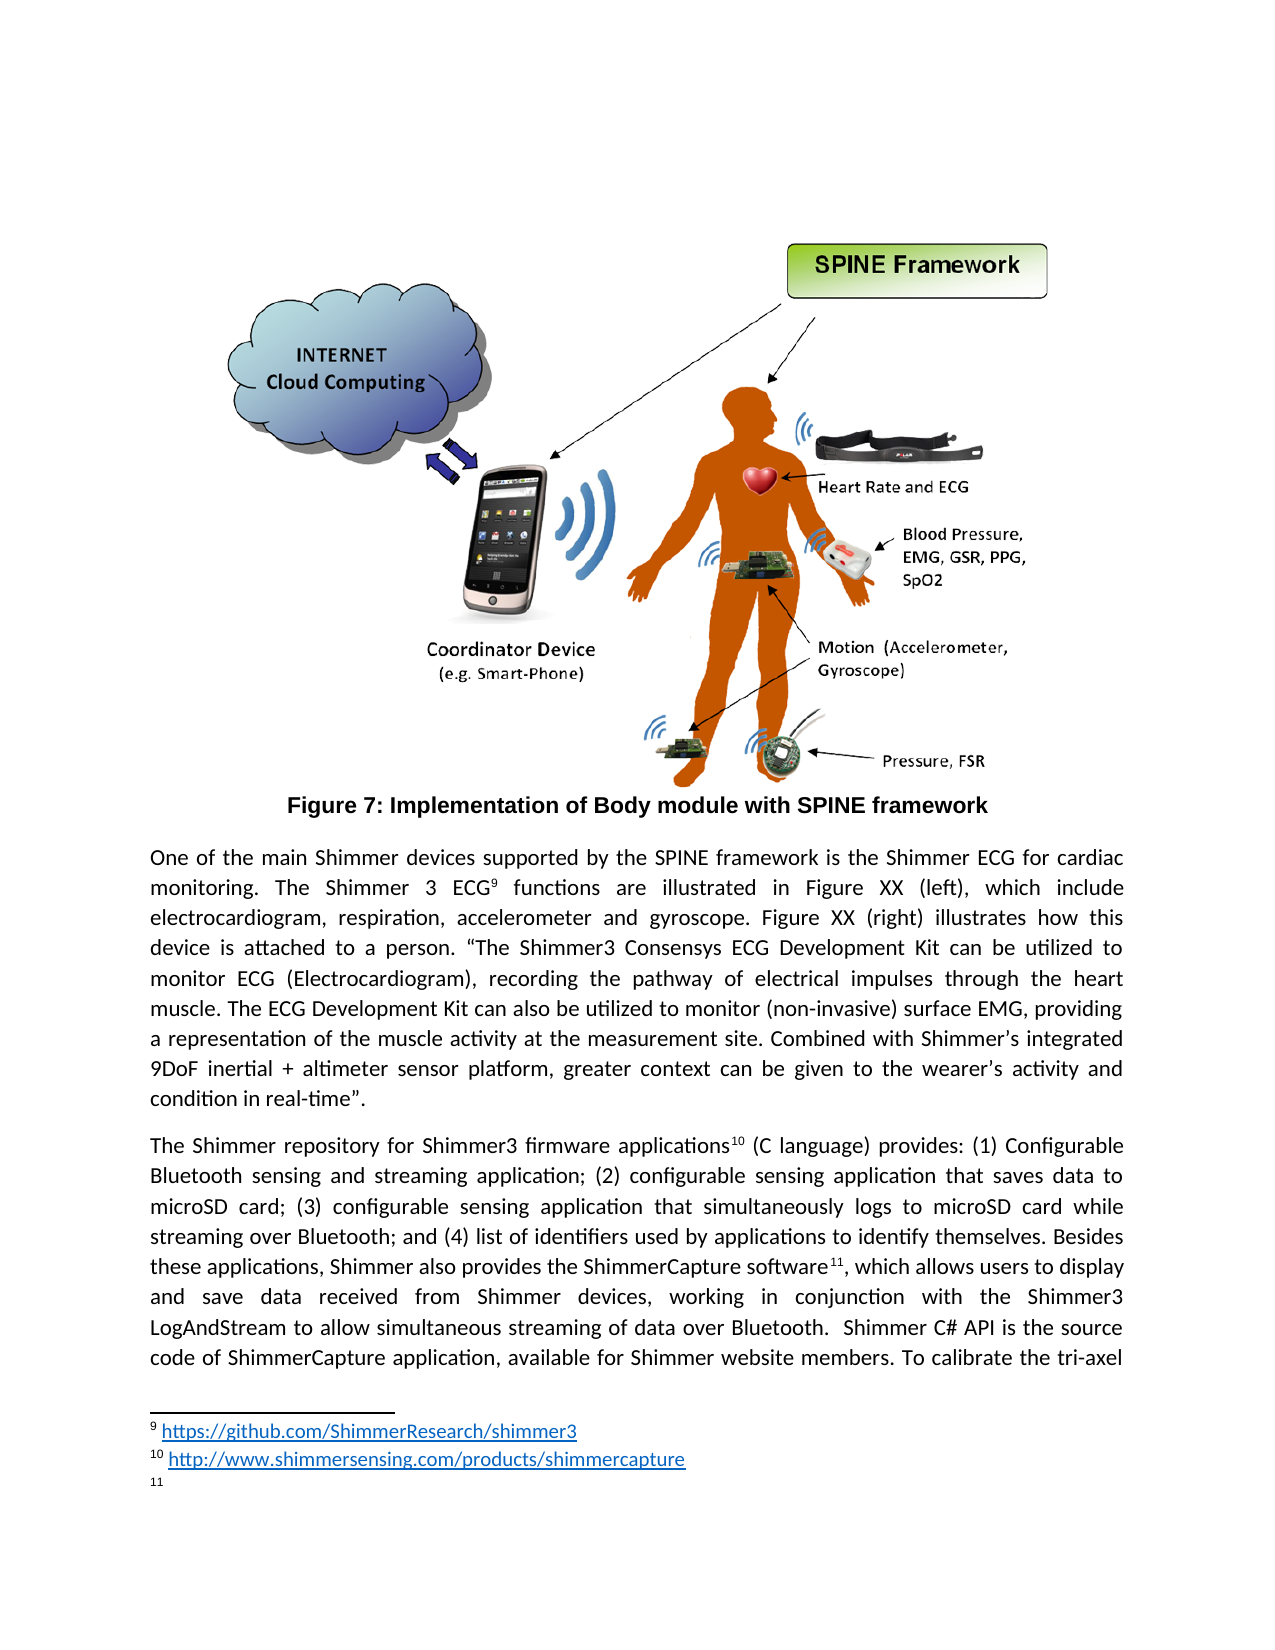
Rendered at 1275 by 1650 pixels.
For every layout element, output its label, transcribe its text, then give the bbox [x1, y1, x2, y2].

picture [227, 243, 1048, 788]
text One of the main Shimmer devices supported by the SPINE framework is the Shimmer ECG for cardiac monitoring. The Shimmer 3 ECG functions are illustrated in Figure XX (left), which include electrocardiogram, respiration, accelerometer and gyroscope. Figure XX (right) illustrates how this device is attached to a person. “The Shimmer3 Consensys ECG Development Kit can be utilized to monitor ECG (Electrocardiogram), recording the pathway of electrical impulses through the heart muscle. The ECG Development Kit can also be utilized to monitor (non-invasive) surface EMG, providing a representation of the muscle activity at the measurement site. Combined with Shimmer’s integrated 9DoF inertial + altimeter sensor platform, greater context can be given to the wearer’s activity and condition in real-time”. [150, 843, 1125, 1113]
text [150, 1131, 1125, 1371]
